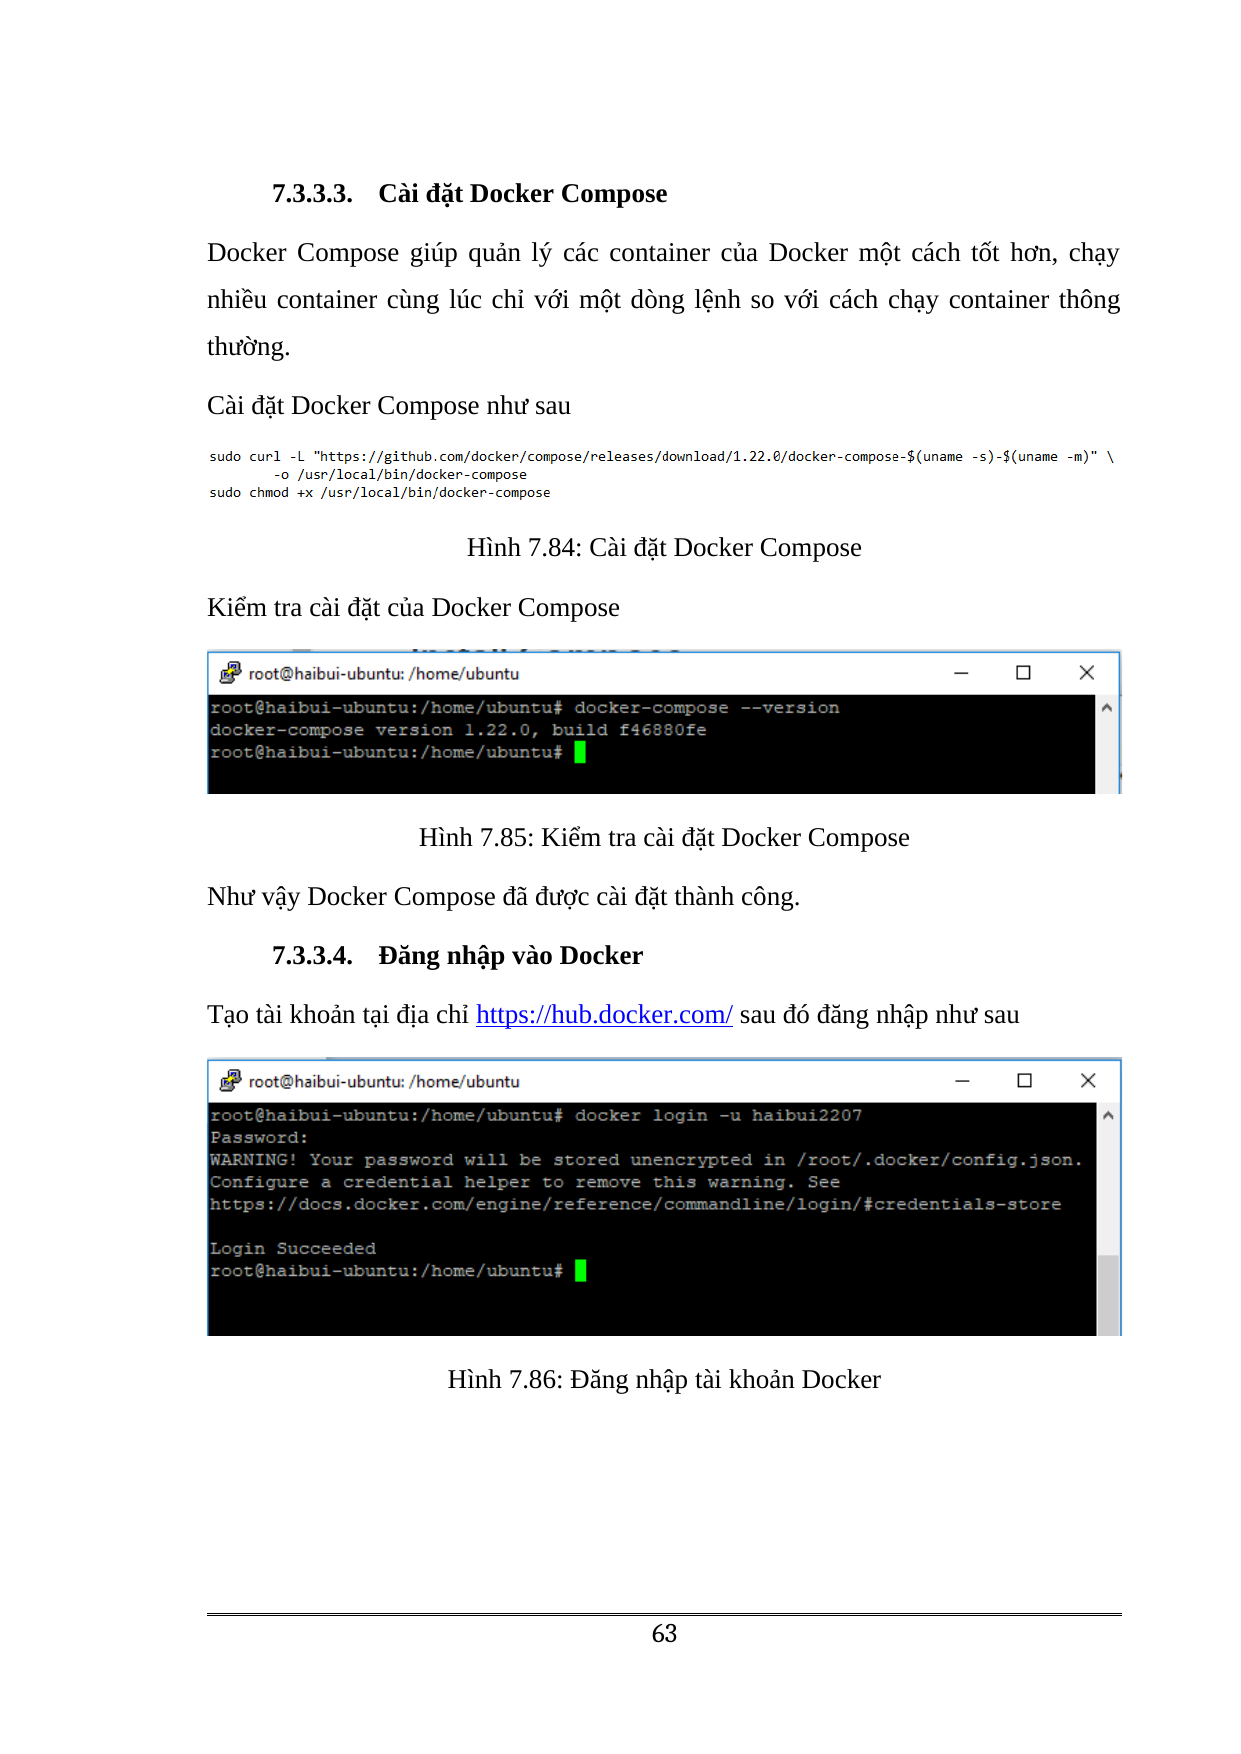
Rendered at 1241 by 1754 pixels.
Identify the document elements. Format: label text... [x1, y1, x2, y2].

picture [206, 448, 1123, 504]
text Như vậy Docker Compose đã được cài đặt thành công. [207, 880, 1122, 911]
text Tạo tài khoản tại địa chỉ https://hub.docker.com/ sau đó đăng nhập như sau [207, 999, 1122, 1030]
picture [206, 1057, 1123, 1336]
text Docker Compose giúp quản lý các container của Docker một cách tốt hơn, chạy nhiều container cùng lúc chỉ với một dòng lệnh so với cách chạy container thông thường. [207, 236, 1122, 361]
subtitle Đăng nhập vào Docker [272, 939, 1122, 971]
subtitle Cài đặt Docker Compose [272, 177, 1122, 208]
text Cài đặt Docker Compose như sau [207, 389, 1122, 420]
picture [206, 649, 1123, 794]
text Kiểm tra cài đặt của Docker Compose [207, 591, 1122, 622]
